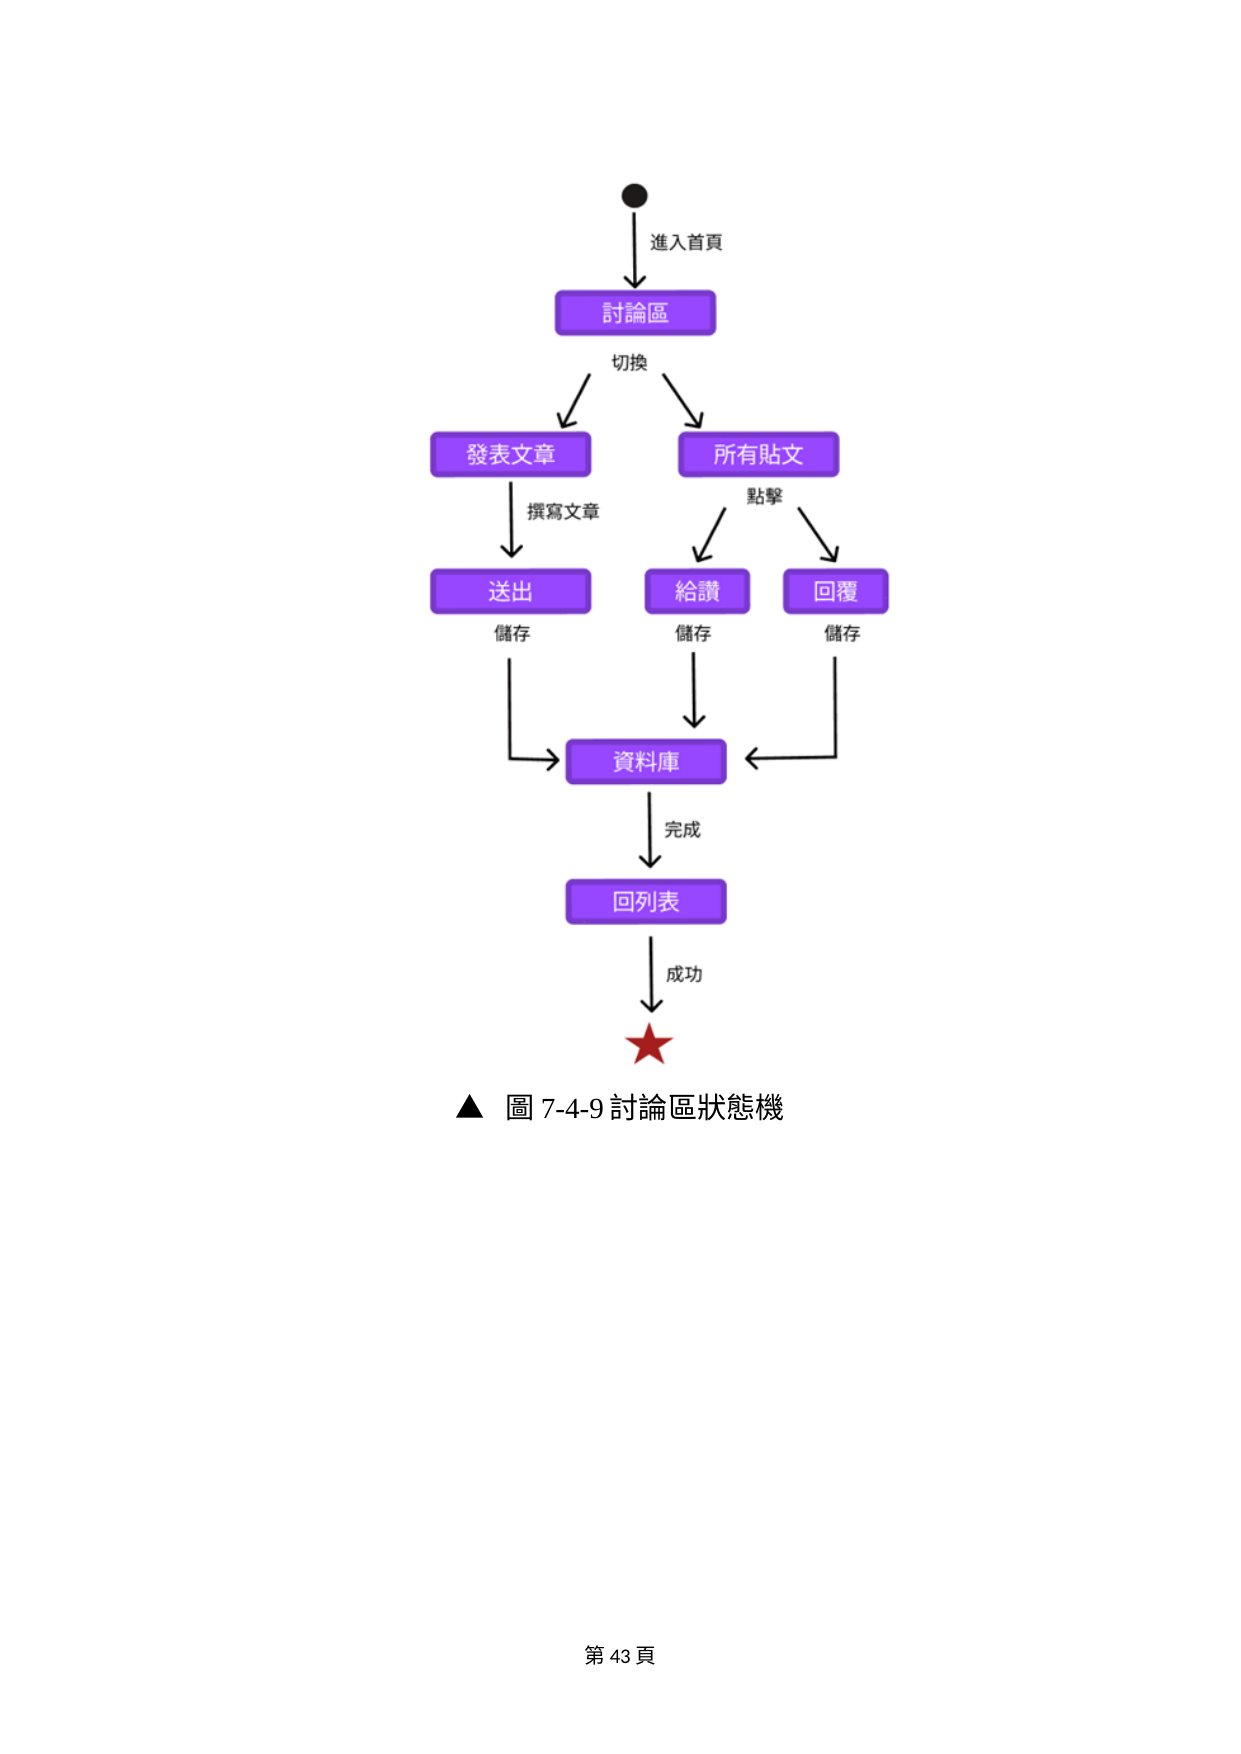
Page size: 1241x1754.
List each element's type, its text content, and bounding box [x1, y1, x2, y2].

text 圖7-4-9討論區狀態機 [89, 1085, 1152, 1127]
picture [339, 155, 944, 1076]
